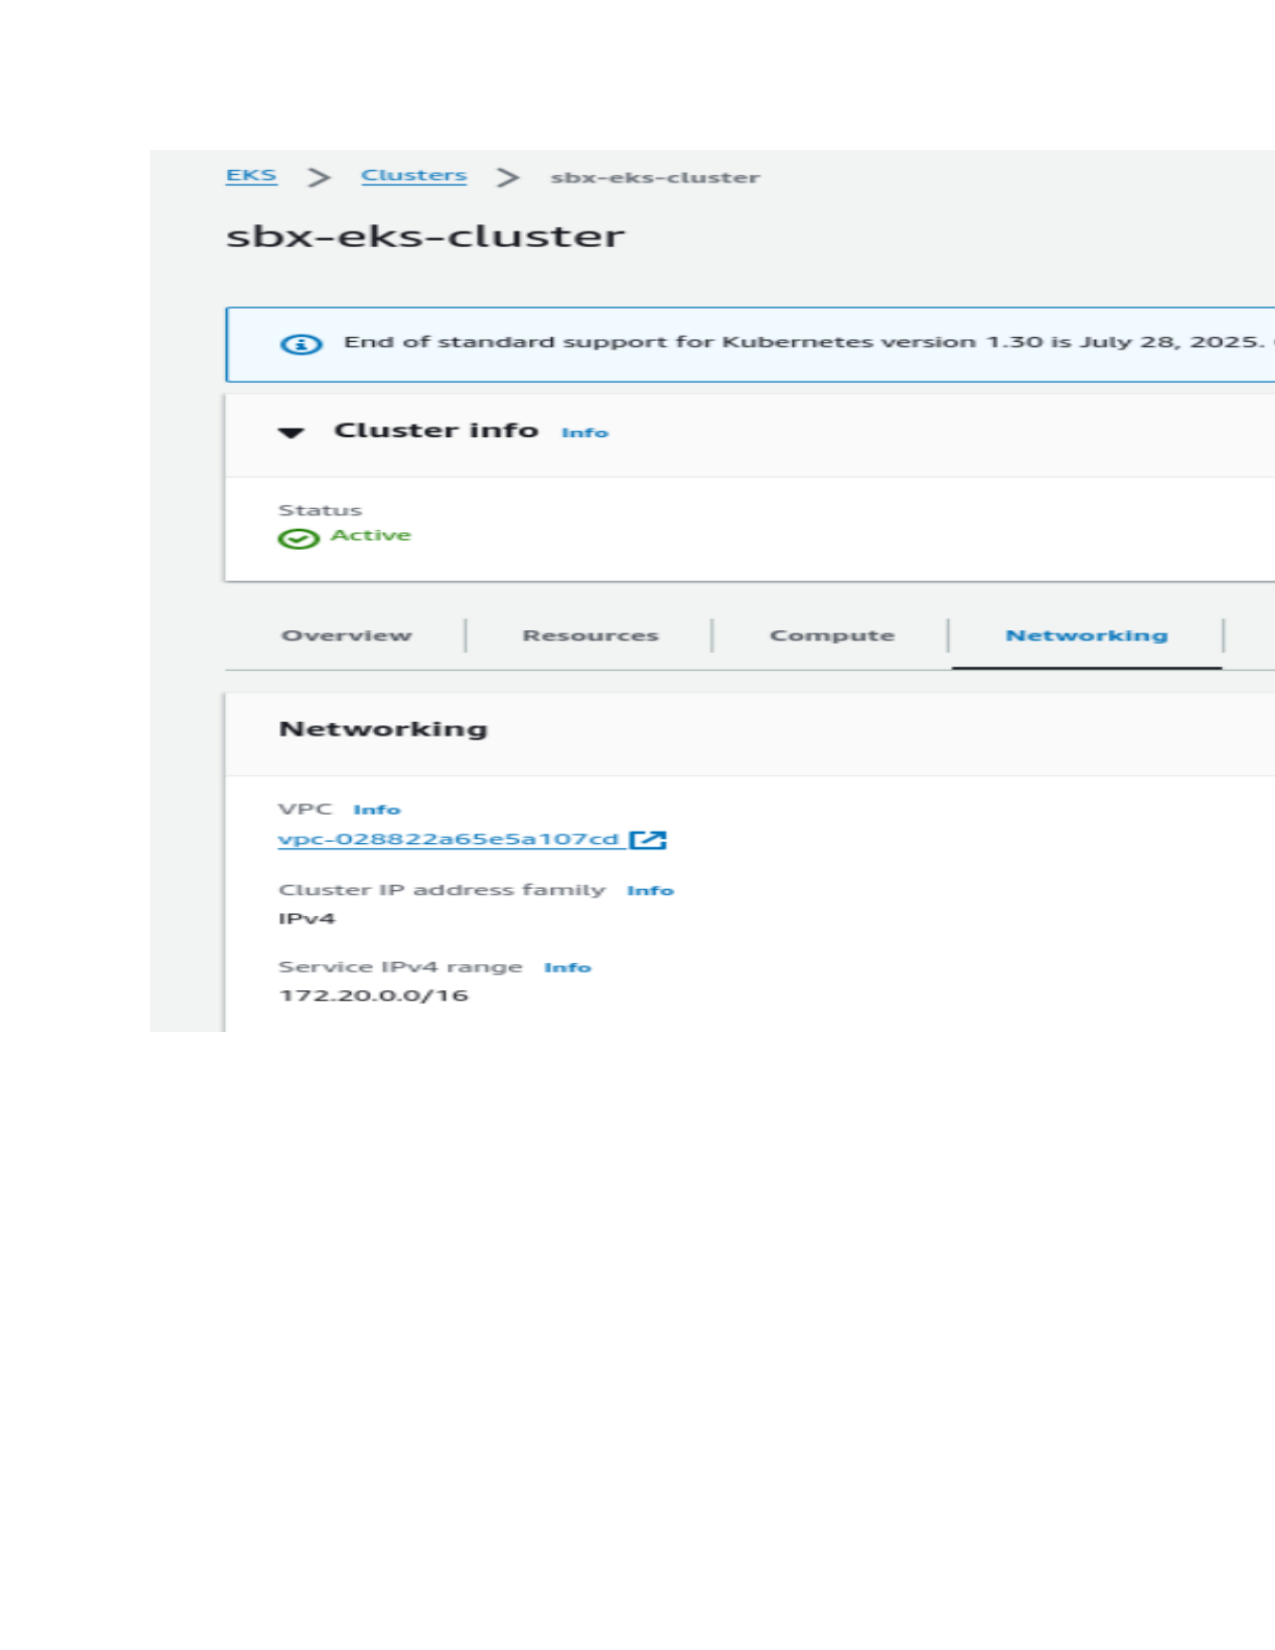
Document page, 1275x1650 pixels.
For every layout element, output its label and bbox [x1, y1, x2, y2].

picture [150, 150, 1275, 1032]
